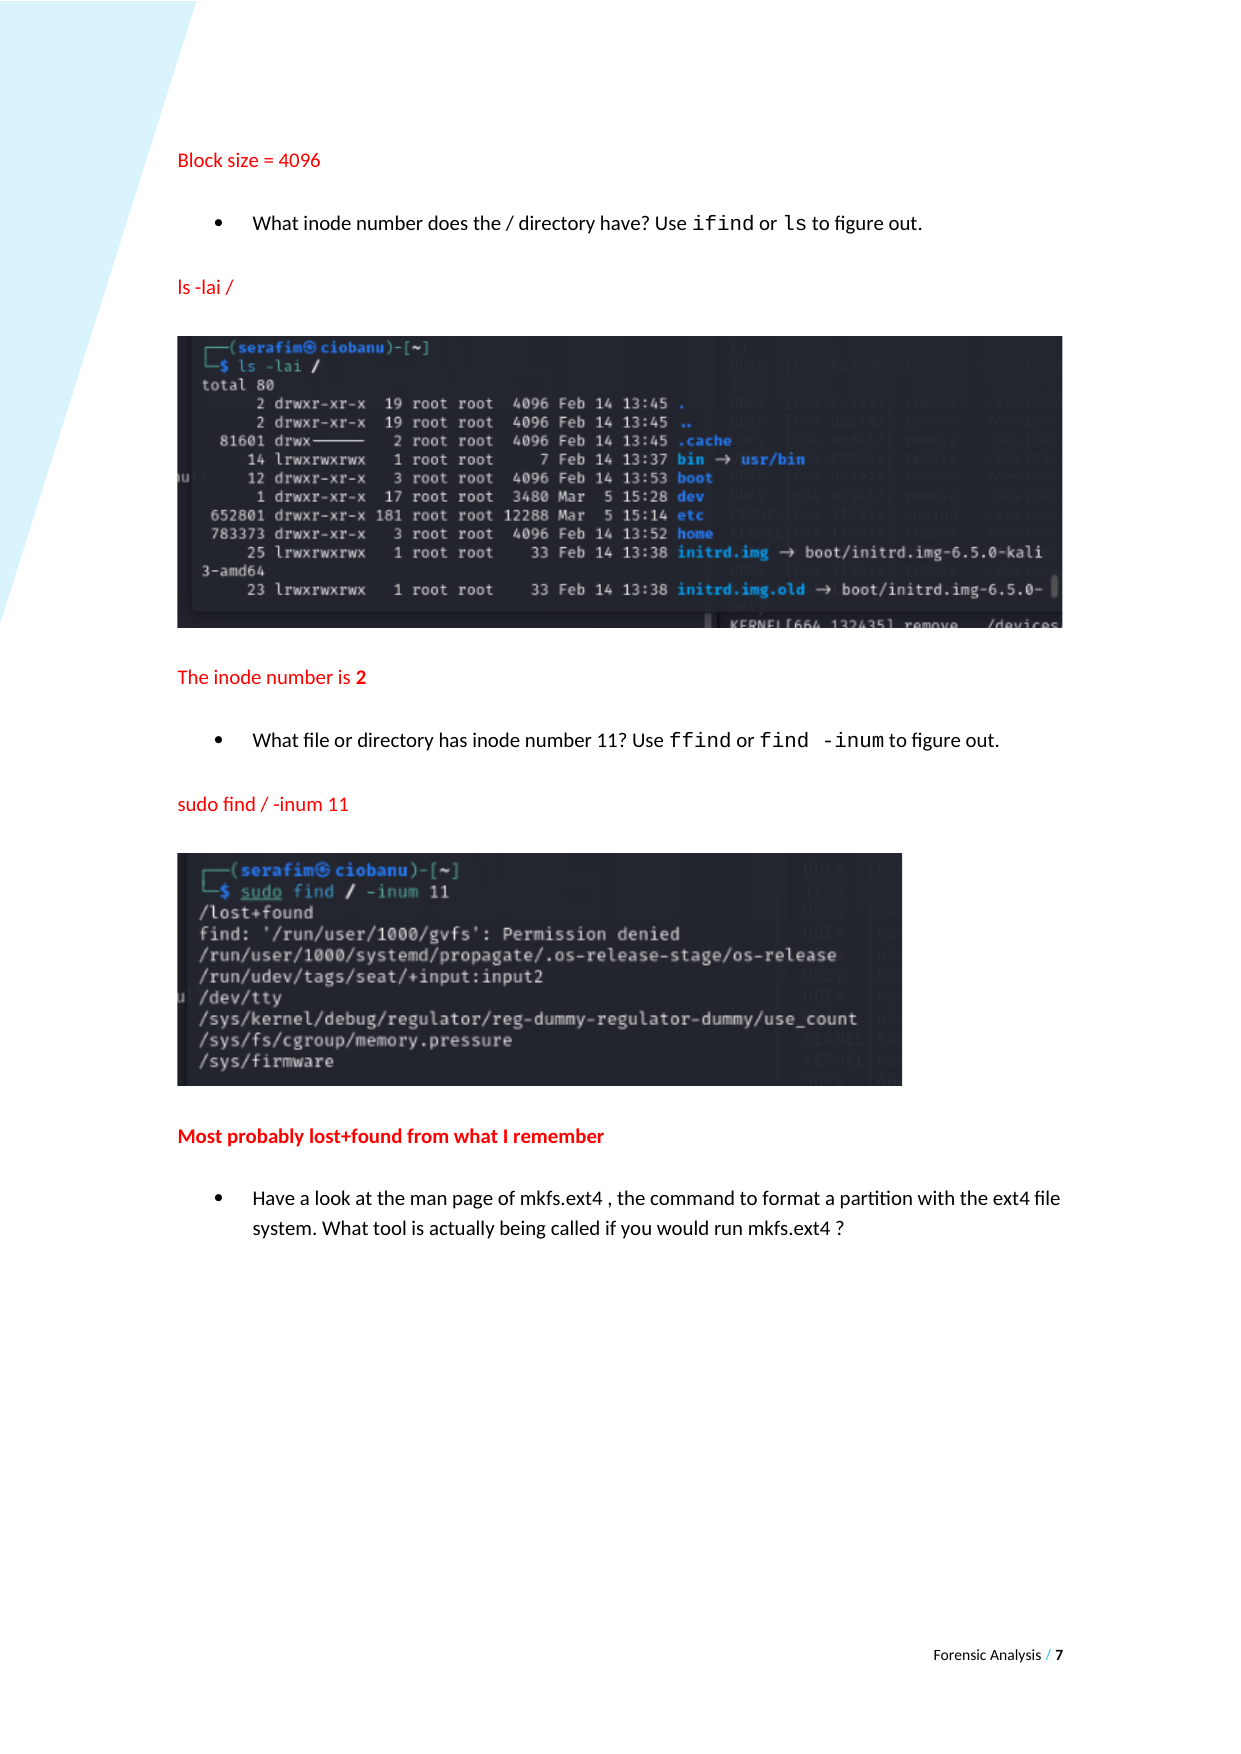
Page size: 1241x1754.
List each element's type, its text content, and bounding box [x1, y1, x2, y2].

text sudo find / -inum 11 [177, 791, 1063, 816]
list What inode number does the / directory have? Use ifind or ls to figure out. [215, 210, 1063, 237]
text Block size = 4096 [177, 148, 1063, 173]
picture [0, 1, 1179, 1239]
text Most probably lost+found from what I remember [177, 1123, 1063, 1148]
list What file or directory has inode number 11? Use ffind or find -inum to figure out. [215, 727, 1063, 753]
list Have a look at the man page of mkfs.ext4 , the command to format a partition with the ext4 file system. What tool is actually being called if you would run mkfs.ext4 ? [215, 1186, 1063, 1240]
text ls -lai / [177, 274, 1063, 299]
text The inode number is 2 [177, 664, 1063, 690]
